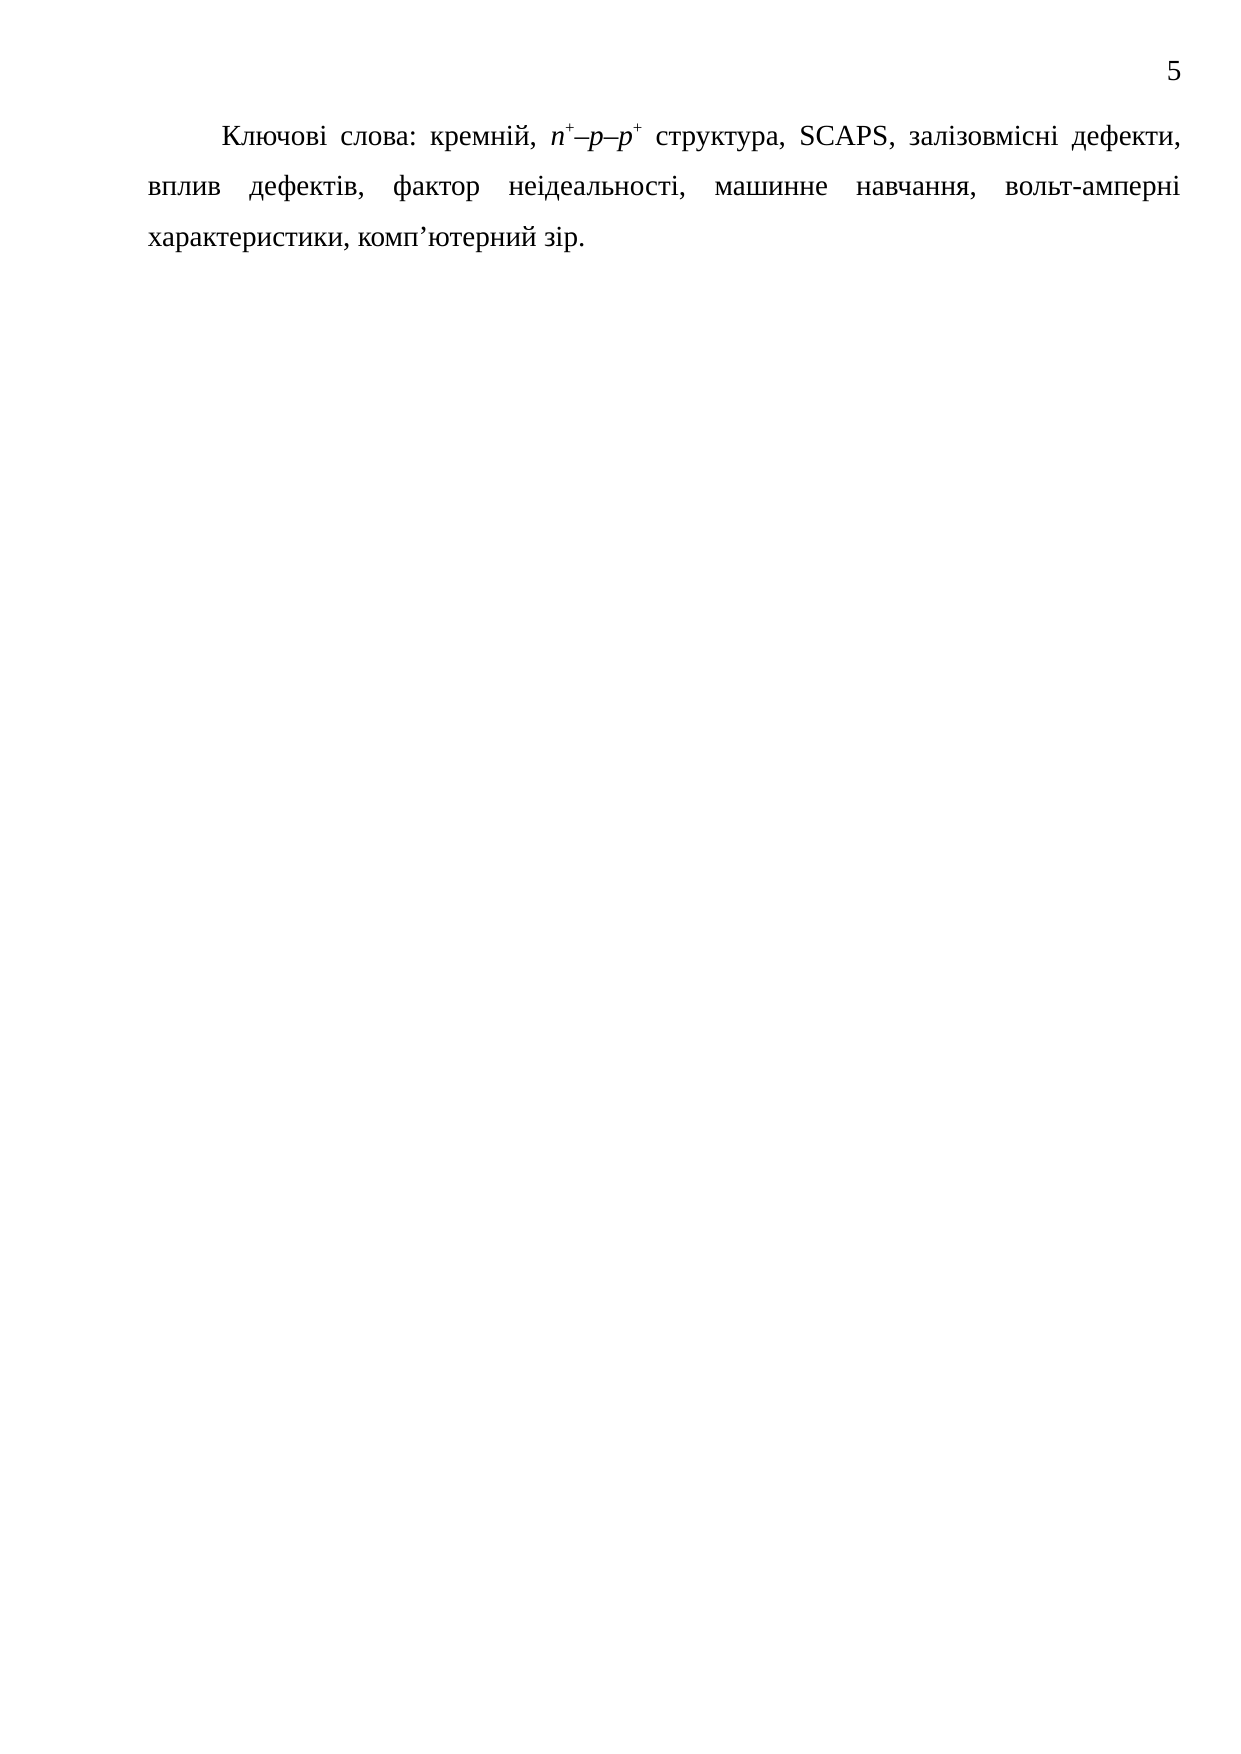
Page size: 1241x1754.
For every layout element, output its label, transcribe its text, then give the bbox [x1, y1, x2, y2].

text Ключові слова: кремній, n+–p–p+ структура, SCAPS, залізовмісні дефекти, вплив дефектів, фактор неідеальності, машинне навчання, вольт-амперні характеристики, комп’ютерний зір. [148, 118, 1181, 252]
